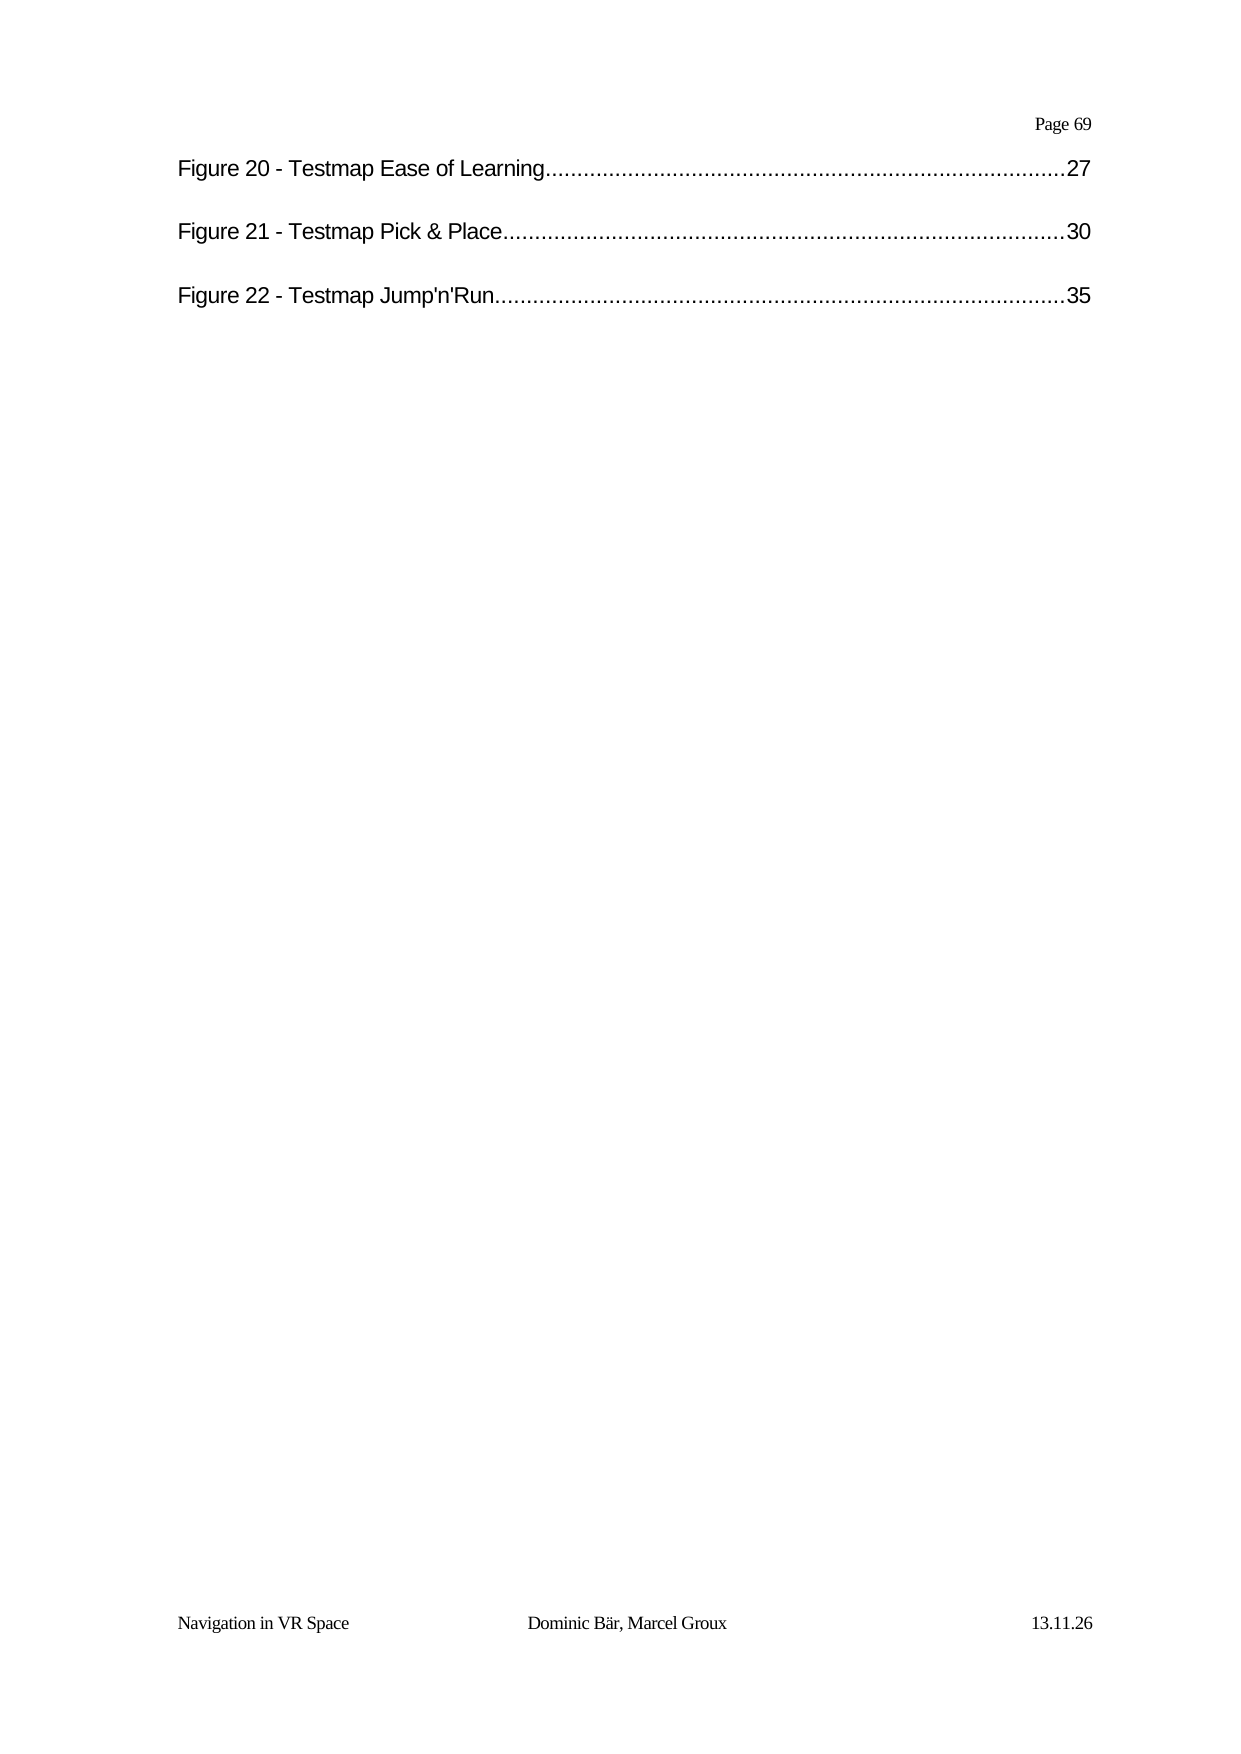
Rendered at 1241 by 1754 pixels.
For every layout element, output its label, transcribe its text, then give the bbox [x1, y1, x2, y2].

text Figure 20 - Testmap Ease of Learning 27 [177, 155, 1092, 181]
text Figure 22 - Testmap Jump'n'Run 35 [177, 282, 1092, 308]
text Figure 21 - Testmap Pick & Place 30 [177, 218, 1092, 244]
